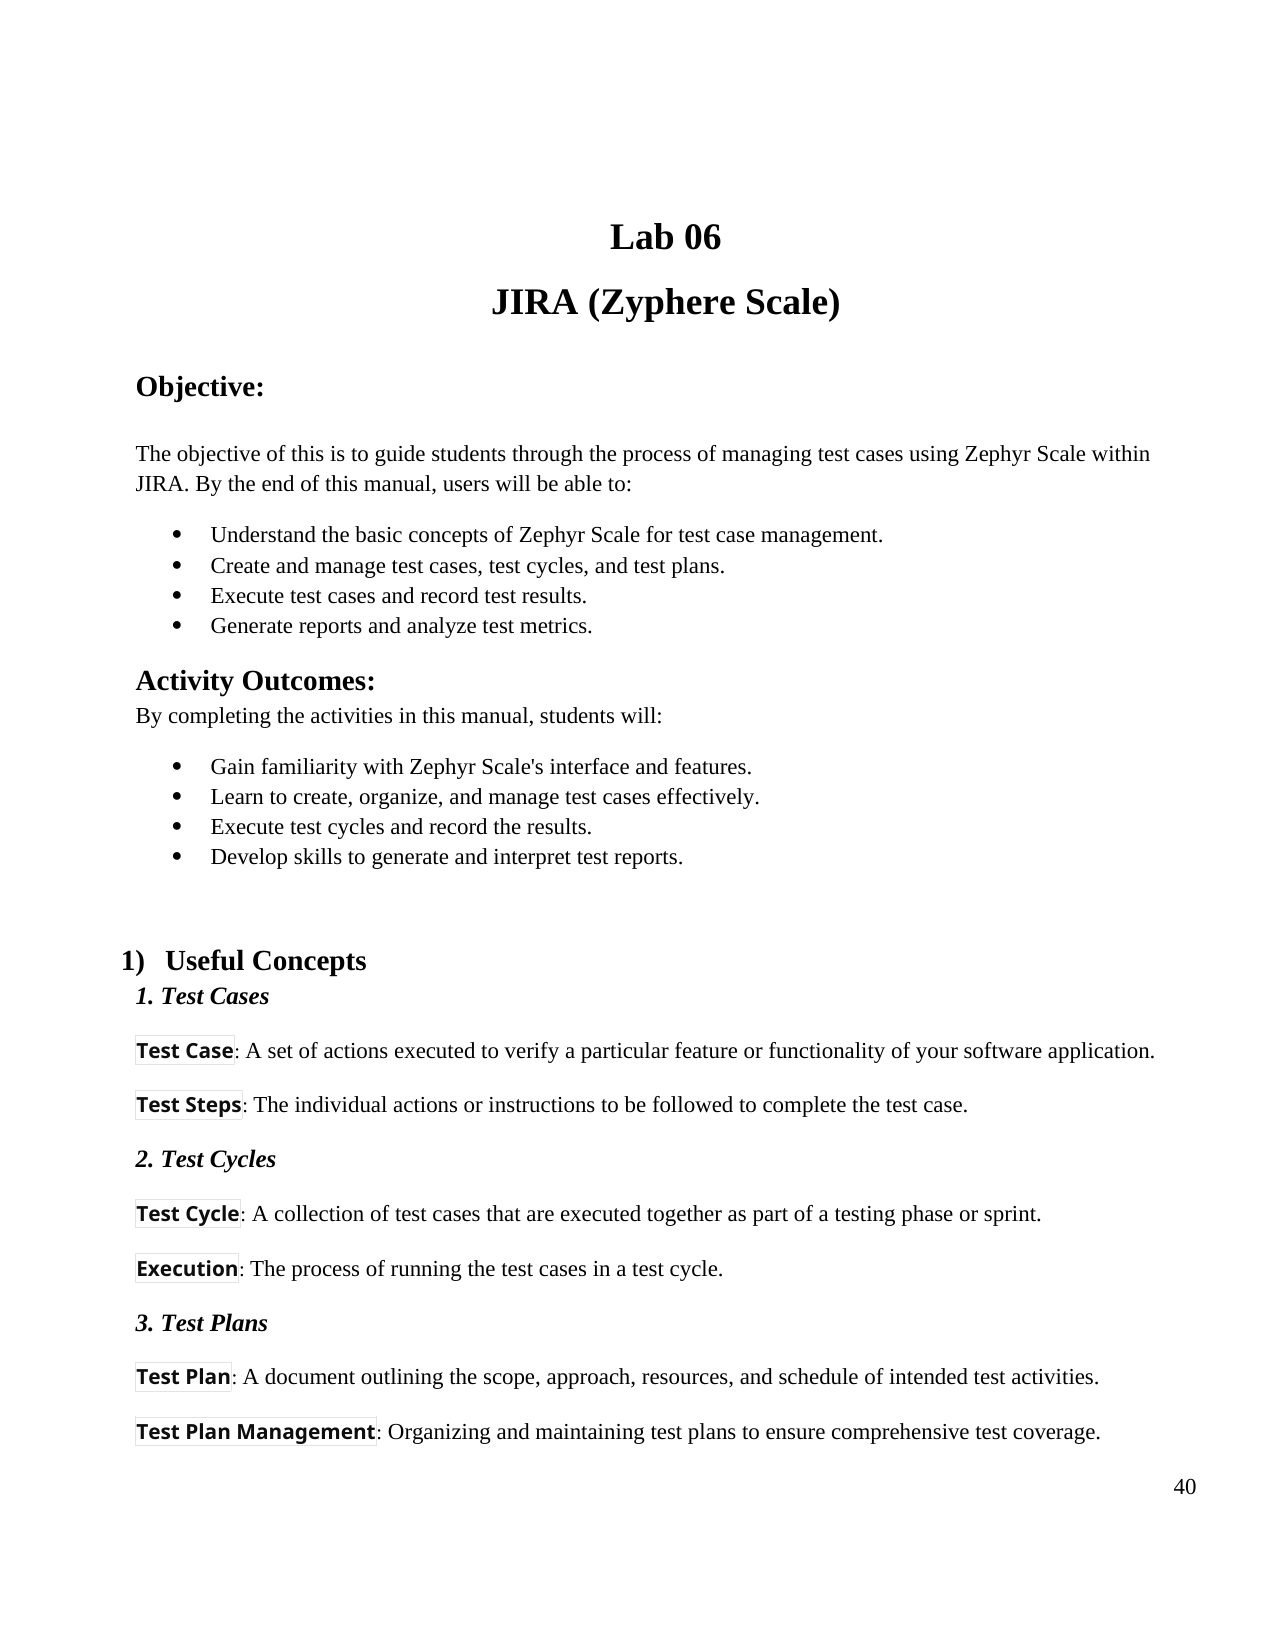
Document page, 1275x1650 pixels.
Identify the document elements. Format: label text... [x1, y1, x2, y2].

text 3. Test Plans [135, 1308, 1196, 1337]
text Execution: The process of running the test cases in a test cycle. [239, 1253, 1196, 1283]
subtitle Useful Concepts [121, 943, 1196, 976]
list Develop skills to generate and interpret test reports. [173, 843, 1196, 870]
text Test Steps: The individual actions or instructions to be followed to complete the test case. [243, 1090, 1196, 1119]
text Test Plan Management: Organizing and maintaining test plans to ensure comprehensive test coverage. [377, 1416, 1196, 1446]
list Understand the basic concepts of Zephyr Scale for test case management. [173, 521, 1196, 548]
list Learn to create, organize, and manage test cases effectively. [173, 783, 1196, 809]
subtitle Lab 06 [135, 215, 1196, 258]
text Test Plan Management: Organizing and maintaining test plans to ensure comprehensive test coverage. [136, 1418, 376, 1445]
text 2. Test Cycles [135, 1144, 1196, 1173]
text By completing the activities in this manual, students will: [135, 702, 1196, 728]
text Objective: [135, 369, 1196, 403]
text The objective of this is to guide students through the process of managing test cases using Zephyr Scale within JIRA. By the end of this manual, users will be able to: [135, 440, 1196, 497]
list Generate reports and analyze test metrics. [173, 612, 1196, 638]
list Execute test cycles and record the results. [173, 813, 1196, 839]
list Gain familiarity with Zephyr Scale's interface and features. [173, 753, 1196, 779]
list Create and manage test cases, test cycles, and test plans. [173, 552, 1196, 578]
list Execute test cases and record test results. [173, 582, 1196, 608]
subtitle JIRA (Zyphere Scale) [135, 279, 1196, 322]
text Test Case: A set of actions executed to verify a particular feature or functionality of your software application. [235, 1035, 1196, 1065]
text Test Plan: A document outlining the scope, approach, resources, and schedule of intended test activities. [232, 1362, 1196, 1391]
text 1. Test Cases [135, 981, 1196, 1010]
subtitle Activity Outcomes: [135, 663, 1196, 697]
text Test Cycle: A collection of test cases that are executed together as part of a testing phase or sprint. [241, 1198, 1196, 1228]
